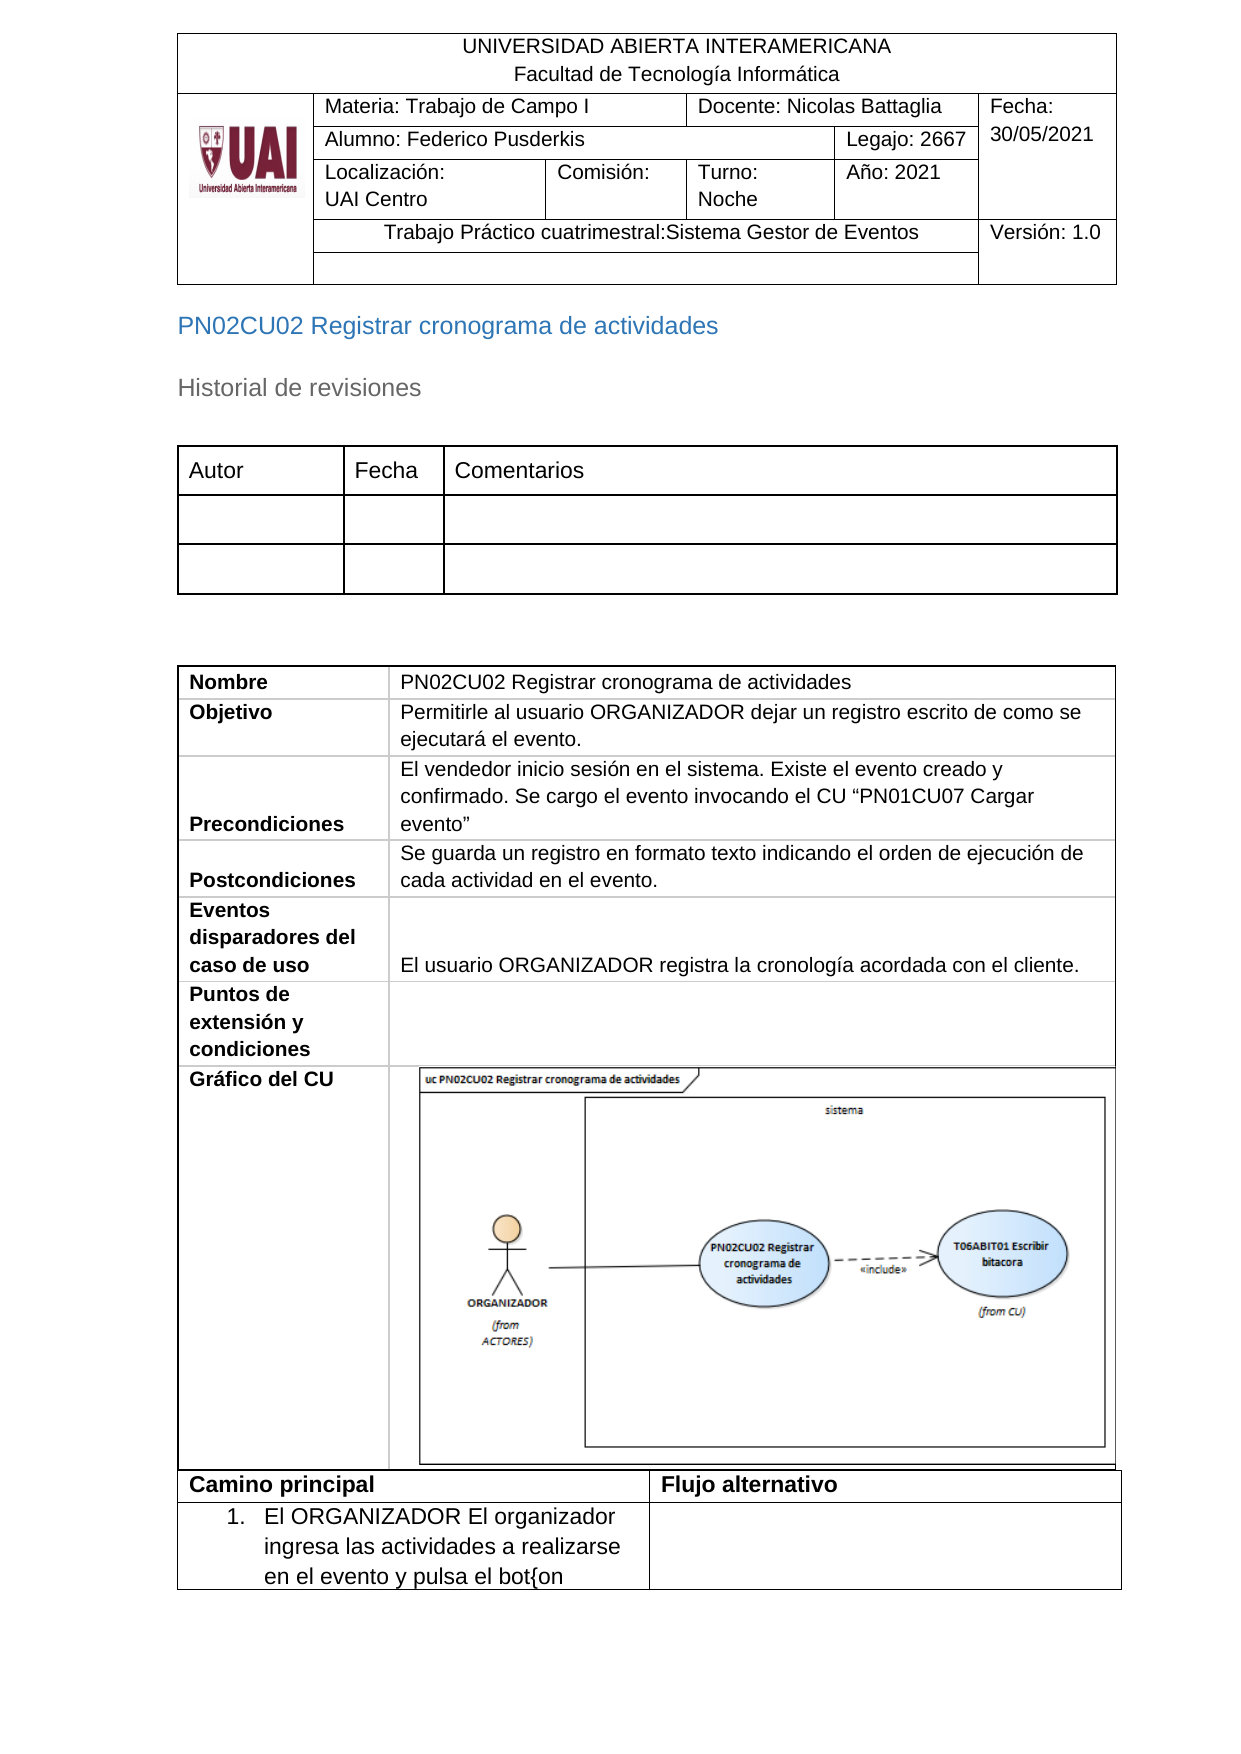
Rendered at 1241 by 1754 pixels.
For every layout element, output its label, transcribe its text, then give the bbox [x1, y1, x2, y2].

table_cell [345, 545, 443, 593]
table_cell [445, 496, 1116, 543]
table_cell Puntos de extensión y condiciones [179, 982, 388, 1065]
table_header Nombre [179, 667, 388, 698]
table_header Fecha [345, 447, 443, 494]
table_header Flujo alternativo [650, 1471, 1121, 1502]
table_cell El vendedor inicio sesión en el sistema. Existe el evento creado y confirmado. Se cargo el evento invocando el CU “PN01CU07 Cargar evento” [390, 757, 1115, 839]
table_header PN02CU02 Registrar cronograma de actividades [390, 667, 1115, 698]
table_cell [390, 1067, 1115, 1469]
table_cell [390, 982, 1115, 1065]
table_cell Objetivo [179, 700, 388, 755]
table_header Comentarios [445, 447, 1116, 494]
table_header Autor [179, 447, 343, 494]
subtitle PN02CU02 Registrar cronograma de actividades [177, 311, 1122, 340]
table_cell [445, 545, 1116, 593]
table_cell Eventos disparadores del caso de uso [179, 898, 388, 981]
table_cell [650, 1503, 1121, 1589]
table_cell [179, 545, 343, 593]
picture [188, 117, 306, 198]
table_cell Gráfico del CU [179, 1067, 388, 1469]
table_cell [179, 496, 343, 543]
subtitle Historial de revisiones [177, 373, 1122, 402]
table_cell Se guarda un registro en formato texto indicando el orden de ejecución de cada actividad en el evento. [390, 841, 1115, 896]
table_header Camino principal [178, 1471, 649, 1502]
table_cell El usuario ORGANIZADOR registra la cronología acordada con el cliente. [390, 898, 1115, 981]
table_cell Postcondiciones [179, 841, 388, 896]
table_cell Permitirle al usuario ORGANIZADOR dejar un registro escrito de como se ejecutará el evento. [390, 700, 1115, 755]
table_cell Precondiciones [179, 757, 388, 839]
table_cell [345, 496, 443, 543]
table_cell El ORGANIZADOR El organizador ingresa las actividades a realizarse en el evento y pulsa el bot{on Guardar. [178, 1503, 649, 1589]
